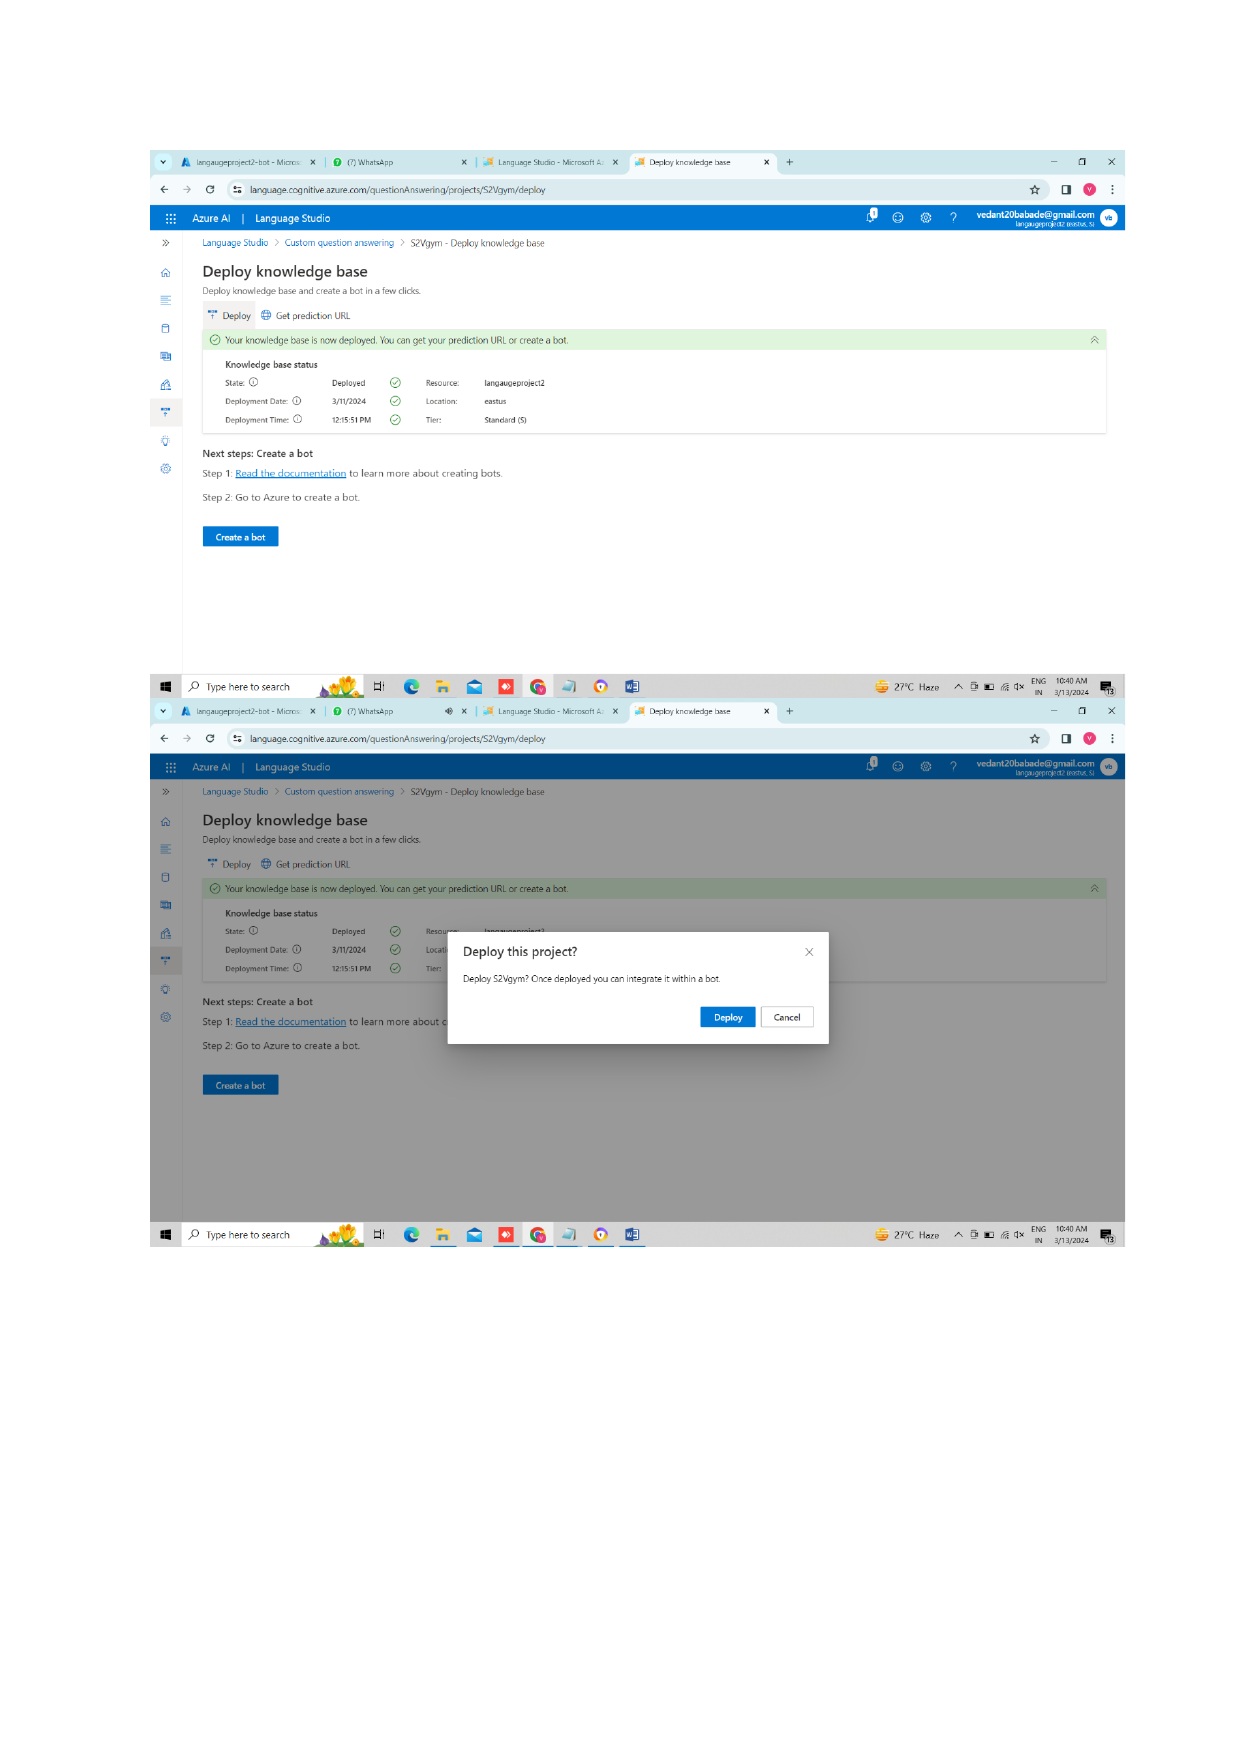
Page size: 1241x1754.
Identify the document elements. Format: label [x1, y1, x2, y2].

picture [150, 150, 1125, 1247]
